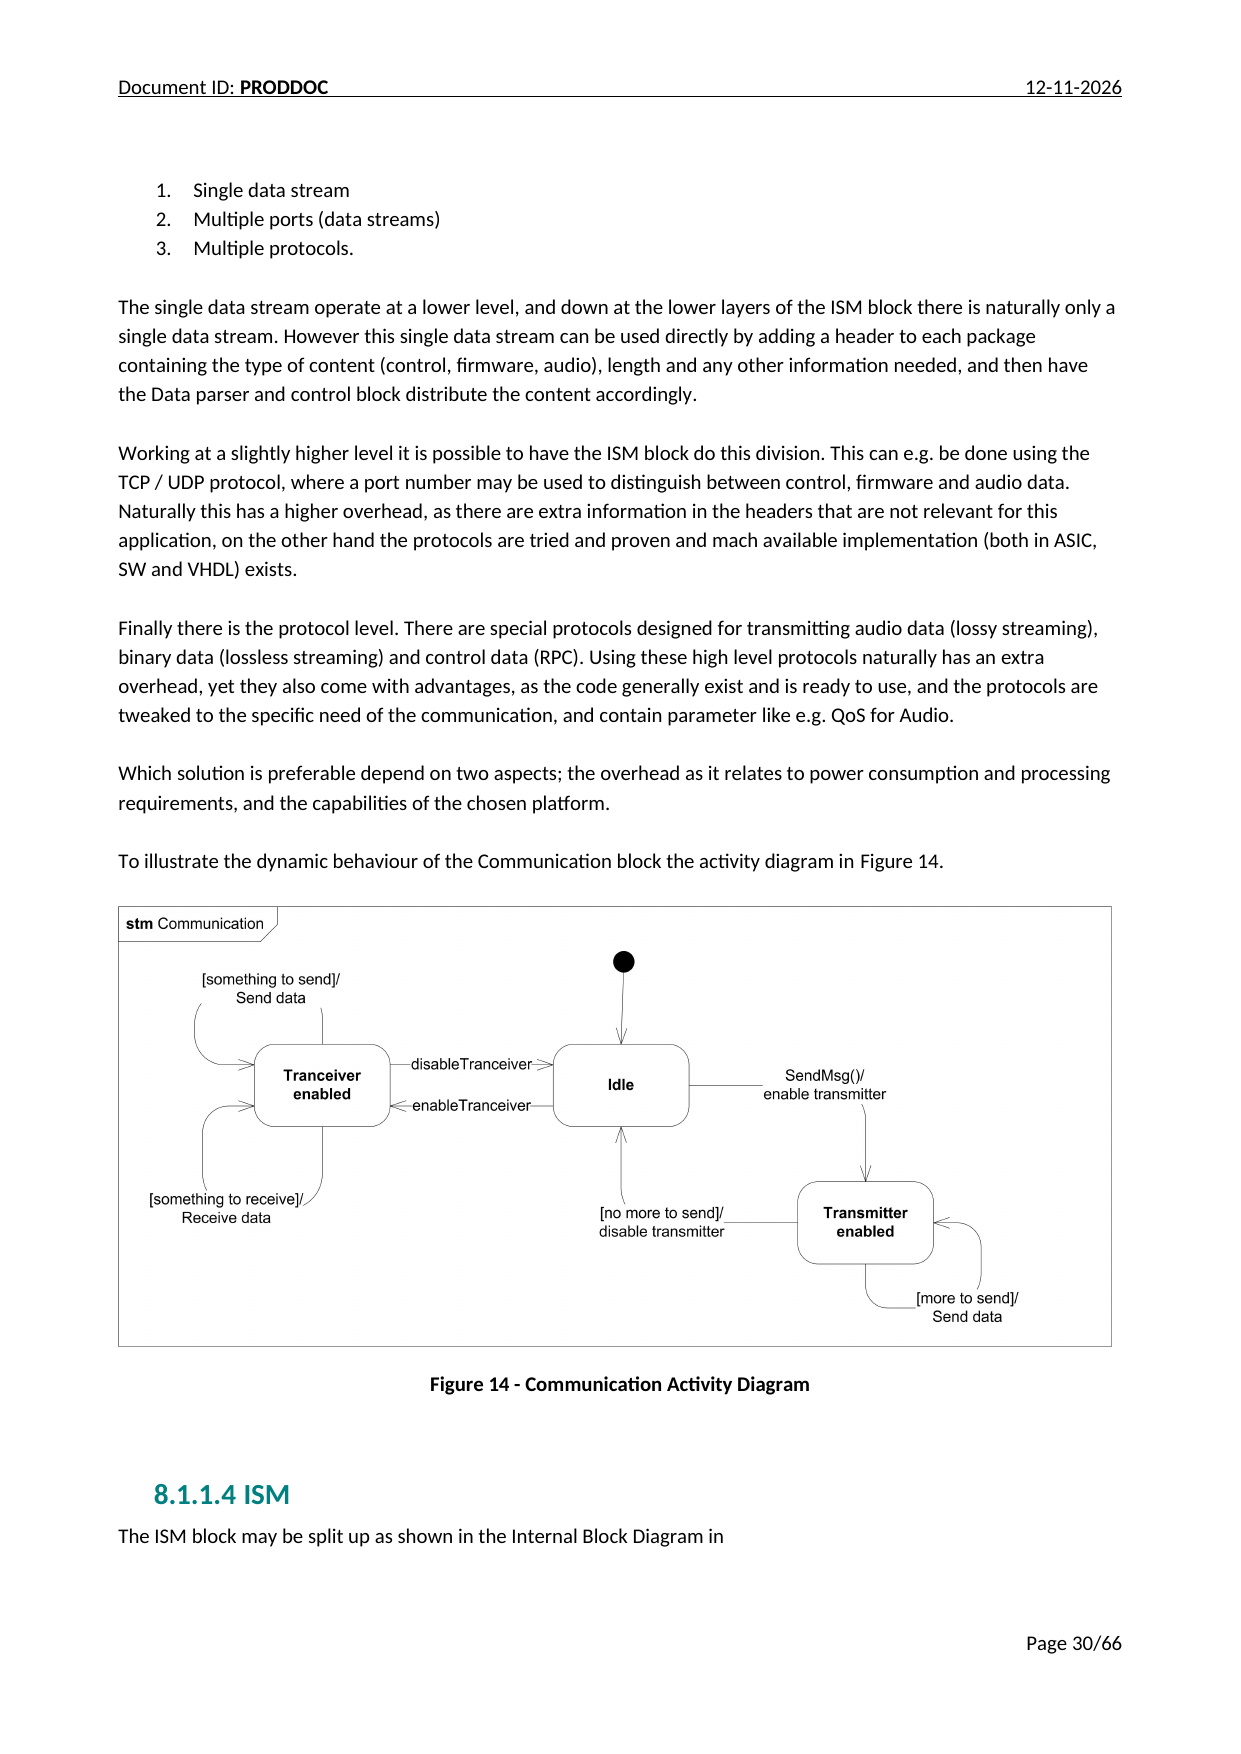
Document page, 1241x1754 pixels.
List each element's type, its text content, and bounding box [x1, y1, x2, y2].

list Single data stream [156, 177, 1122, 203]
subtitle ISM [153, 1476, 1122, 1511]
text The single data stream operate at a lower level, and down at the lower layers of the ISM block there is naturally only a single data stream. However this single data stream can be used directly by adding a header to each package containing the type of content (control, firmware, audio), length and any other information needed, and then have the Data parser and control block distribute the content accordingly. [118, 294, 1122, 407]
list Multiple ports (data streams) [156, 206, 1122, 232]
text Figure 14 - Communication Activity Diagram [118, 1372, 1122, 1397]
text To illustrate the dynamic behaviour of the Communication block the activity diagram in Figure 14. [118, 848, 1122, 873]
picture [118, 906, 1112, 1347]
list Multiple protocols. [156, 236, 1122, 261]
text Finally there is the protocol level. There are special protocols designed for transmitting audio data (lossy streaming), binary data (lossless streaming) and control data (RPC). Using these high level protocols naturally has an extra overhead, yet they also come with advantages, as the code generally exist and is ready to use, and the protocols are tweaked to the specific need of the communication, and contain parameter like e.g. QoS for Audio. [118, 615, 1122, 728]
text Which solution is preferable depend on two aspects; the overhead as it relates to power consumption and processing requirements, and the capabilities of the chosen platform. [118, 761, 1122, 815]
text Working at a slightly higher level it is possible to have the ISM block do this division. This can e.g. be done using the TCP / UDP protocol, where a port number may be used to distinguish between control, firmware and audio data. Naturally this has a higher overhead, as there are extra information in the headers that are not relevant for this application, on the other hand the protocols are tried and proven and mach available implementation (both in ASIC, SW and VHDL) exists. [118, 440, 1122, 582]
text The ISM block may be split up as shown in the Internal Block Diagram in [118, 1523, 1122, 1548]
